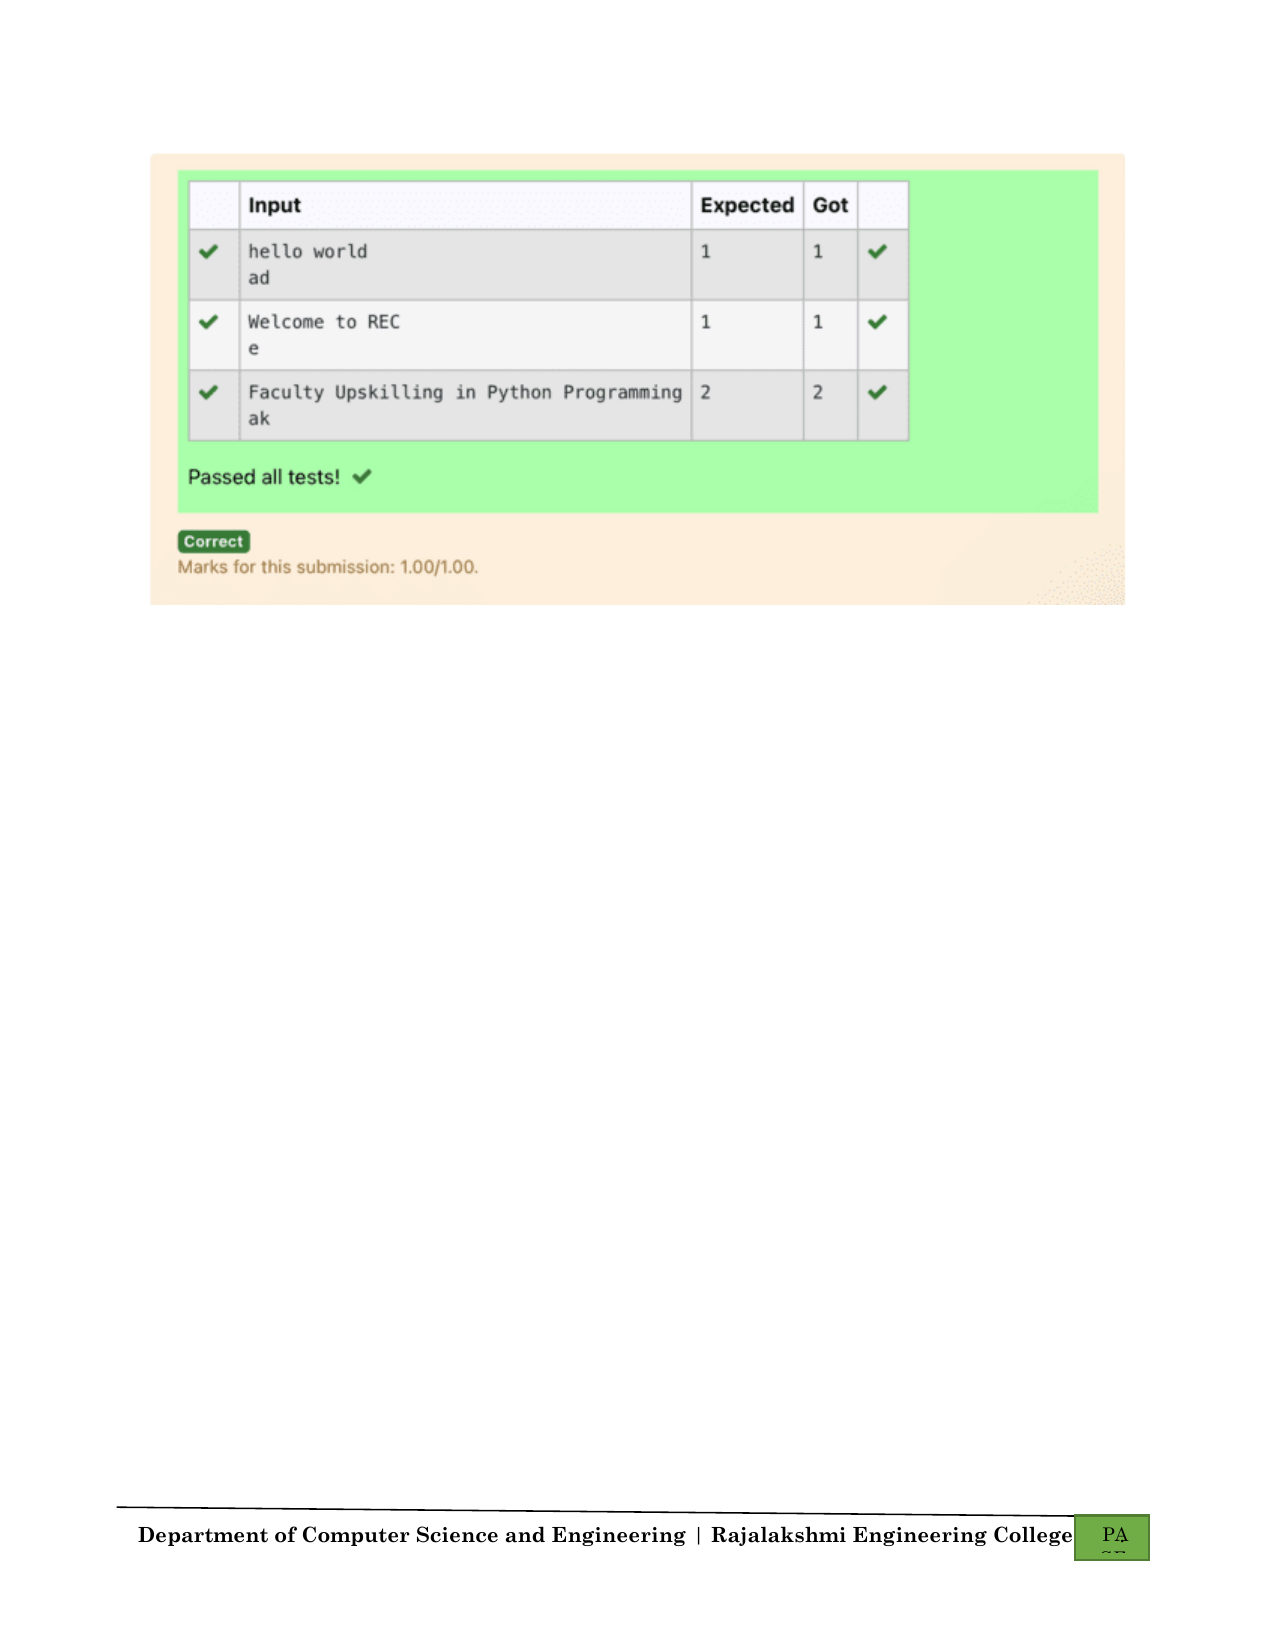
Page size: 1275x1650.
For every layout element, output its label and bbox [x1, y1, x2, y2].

picture [150, 150, 1125, 605]
